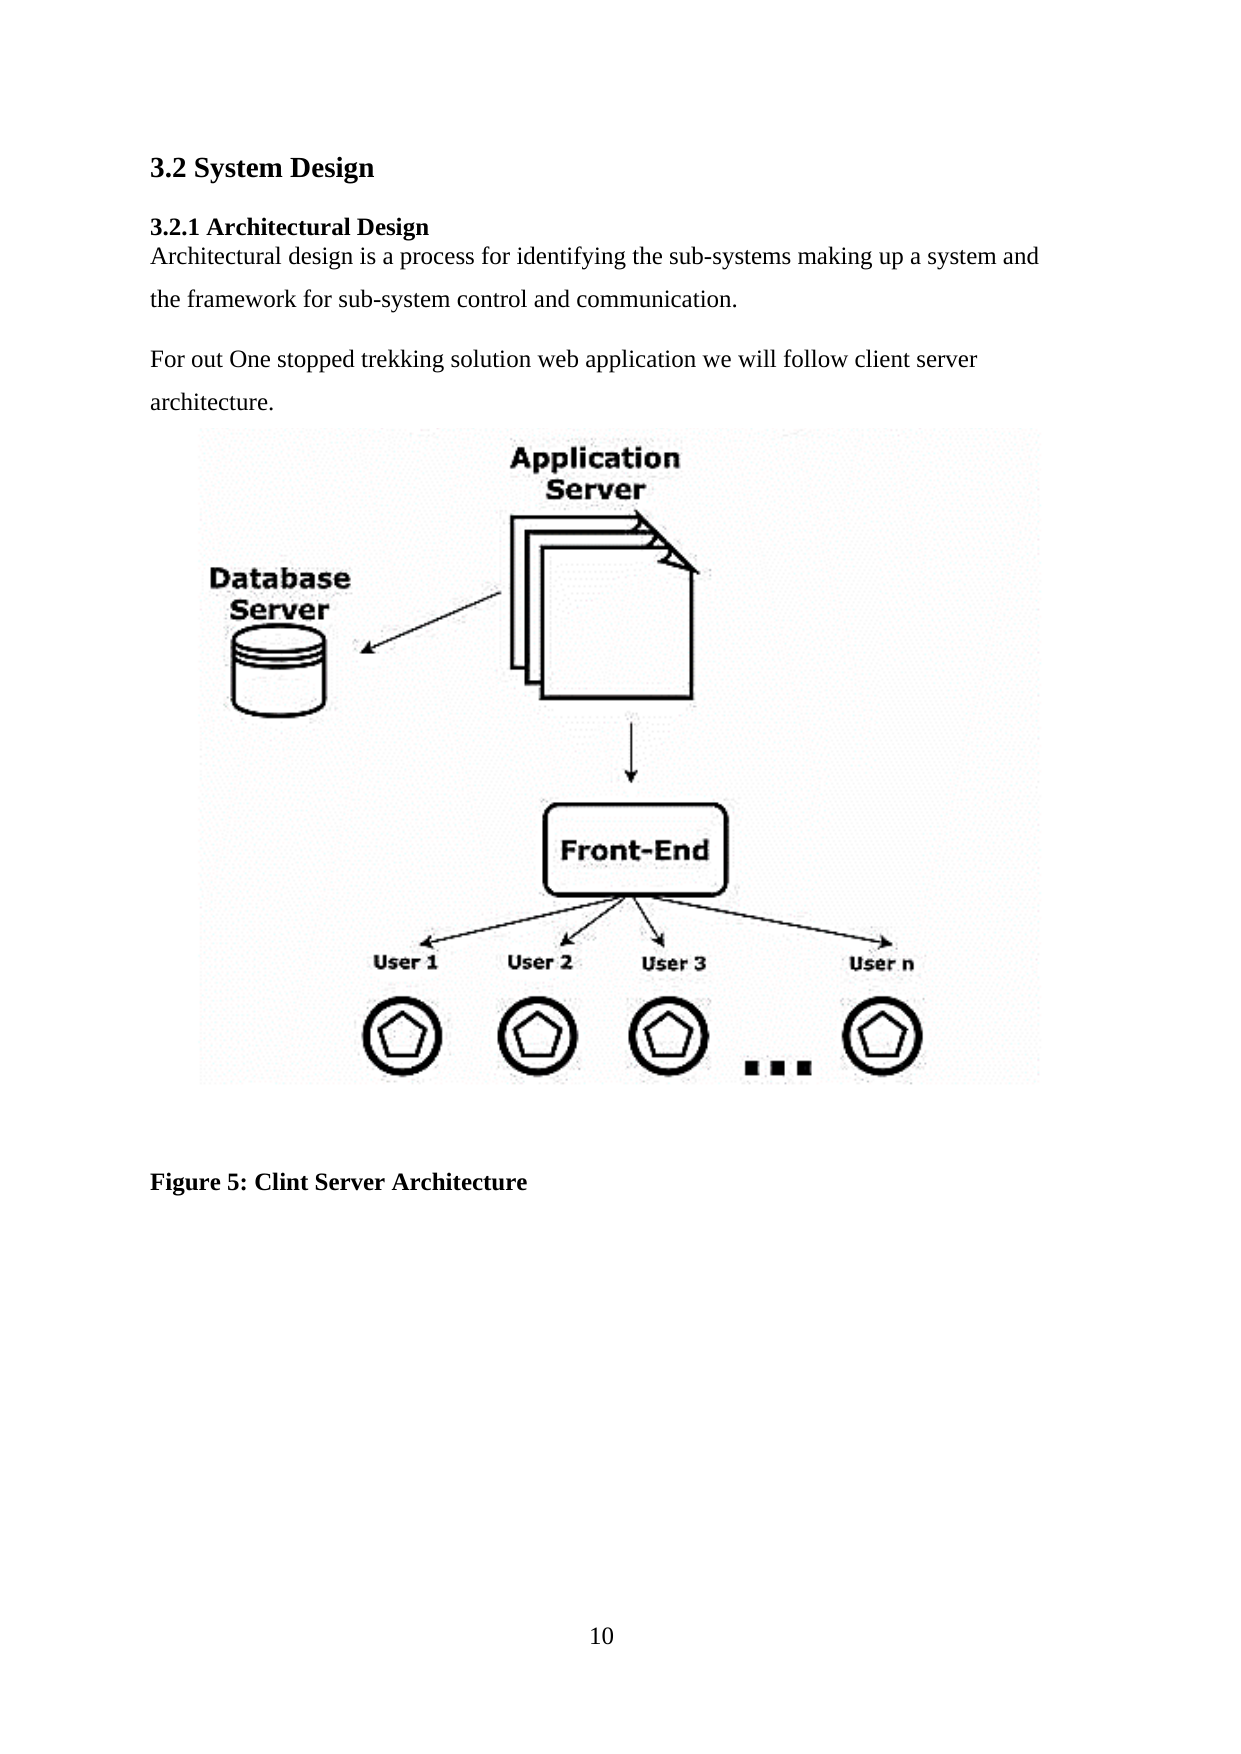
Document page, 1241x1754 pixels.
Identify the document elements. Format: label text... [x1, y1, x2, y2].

text 3.2.1 Architectural Design [150, 212, 1053, 241]
subtitle 3.2 System Design [150, 150, 1053, 183]
text For out One stopped trekking solution web application we will follow client server architecture. [150, 344, 1053, 416]
subtitle Figure 5: Clint Server Architecture [150, 447, 1053, 476]
text Architectural design is a process for identifying the sub-systems making up a system and the framework for sub-system control and communication. [150, 241, 1053, 313]
